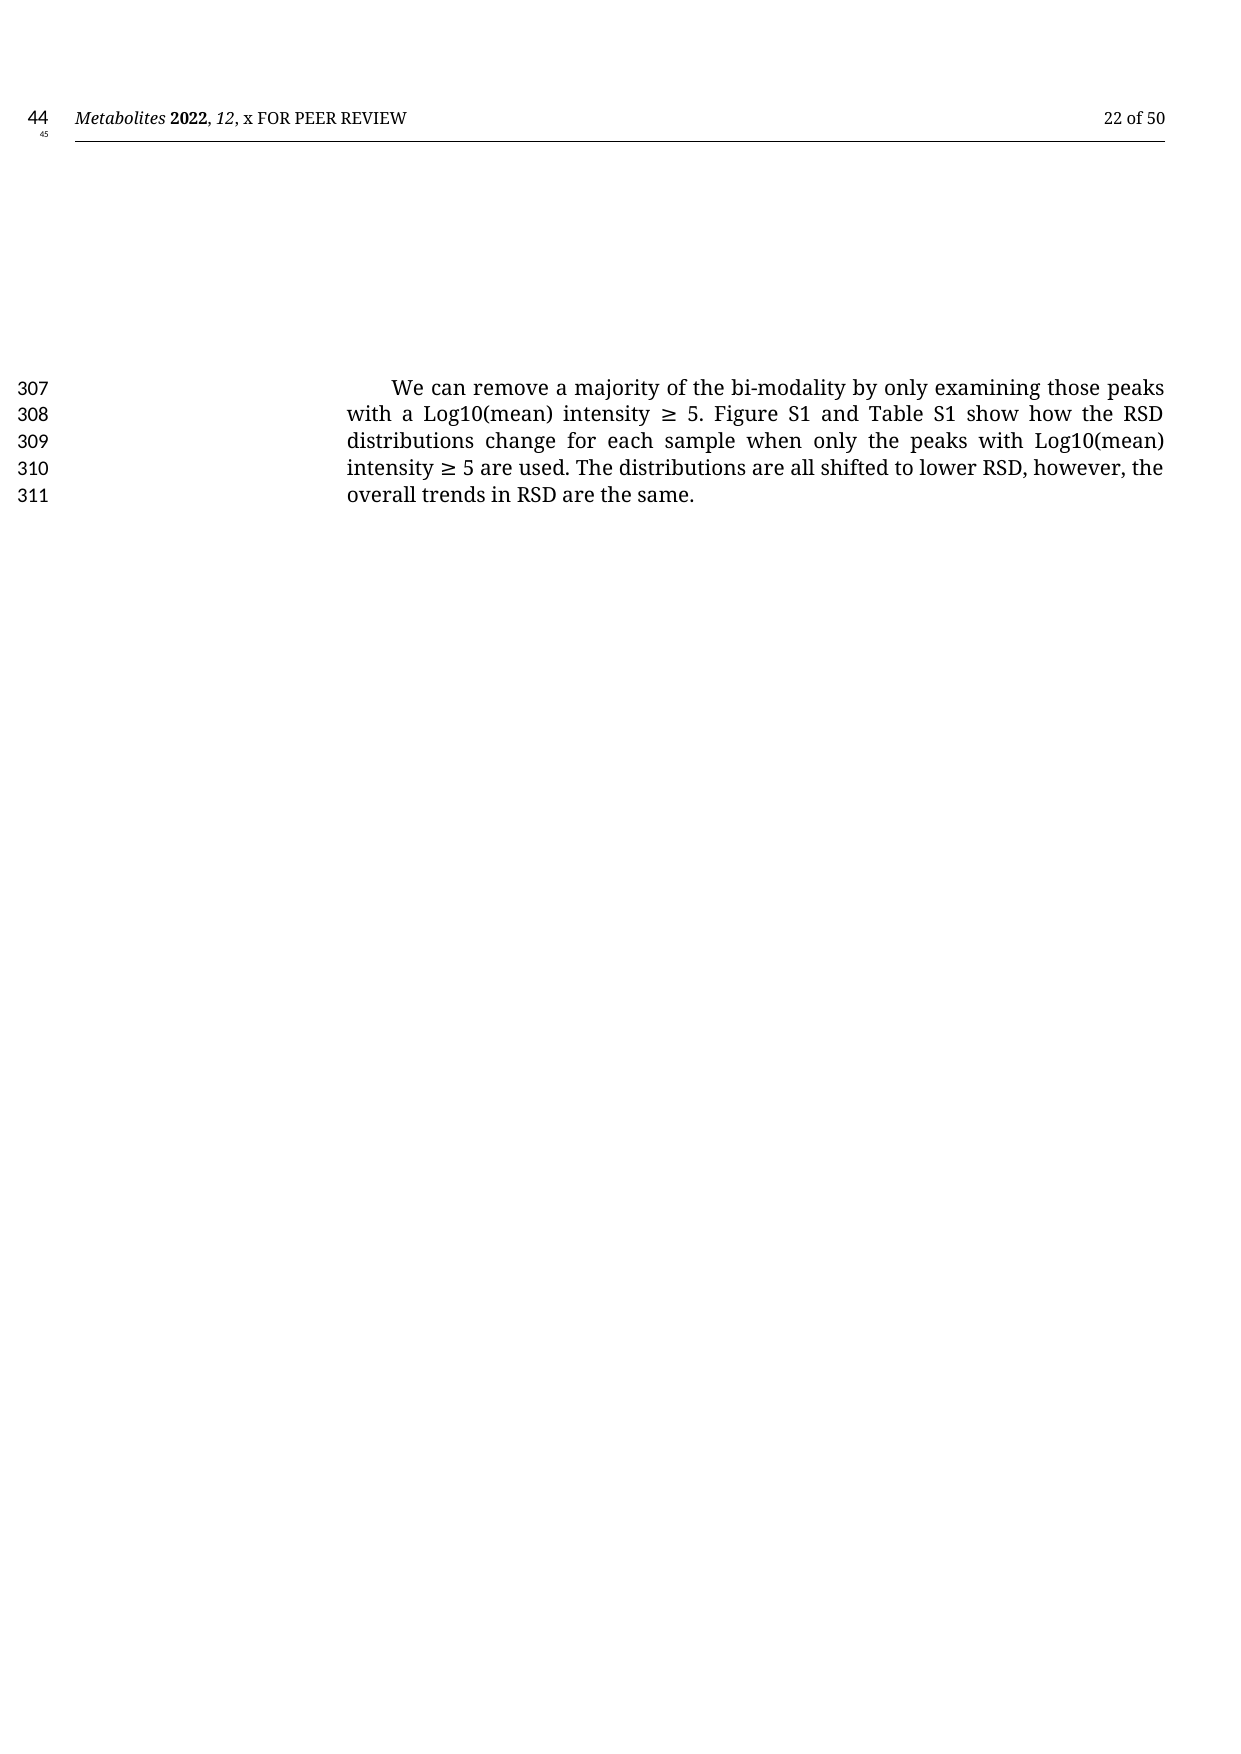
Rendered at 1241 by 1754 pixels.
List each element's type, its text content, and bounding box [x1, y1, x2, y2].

text We can remove a majority of the bi-modality by only examining those peaks with a Log10(mean) intensity ≥ 5. Figure S1 and Table S1 show how the RSD distributions change for each sample when only the peaks with Log10(mean) intensity ≥ 5 are used. The distributions are all shifted to lower RSD, however, the overall trends in RSD are the same. [347, 374, 1165, 509]
